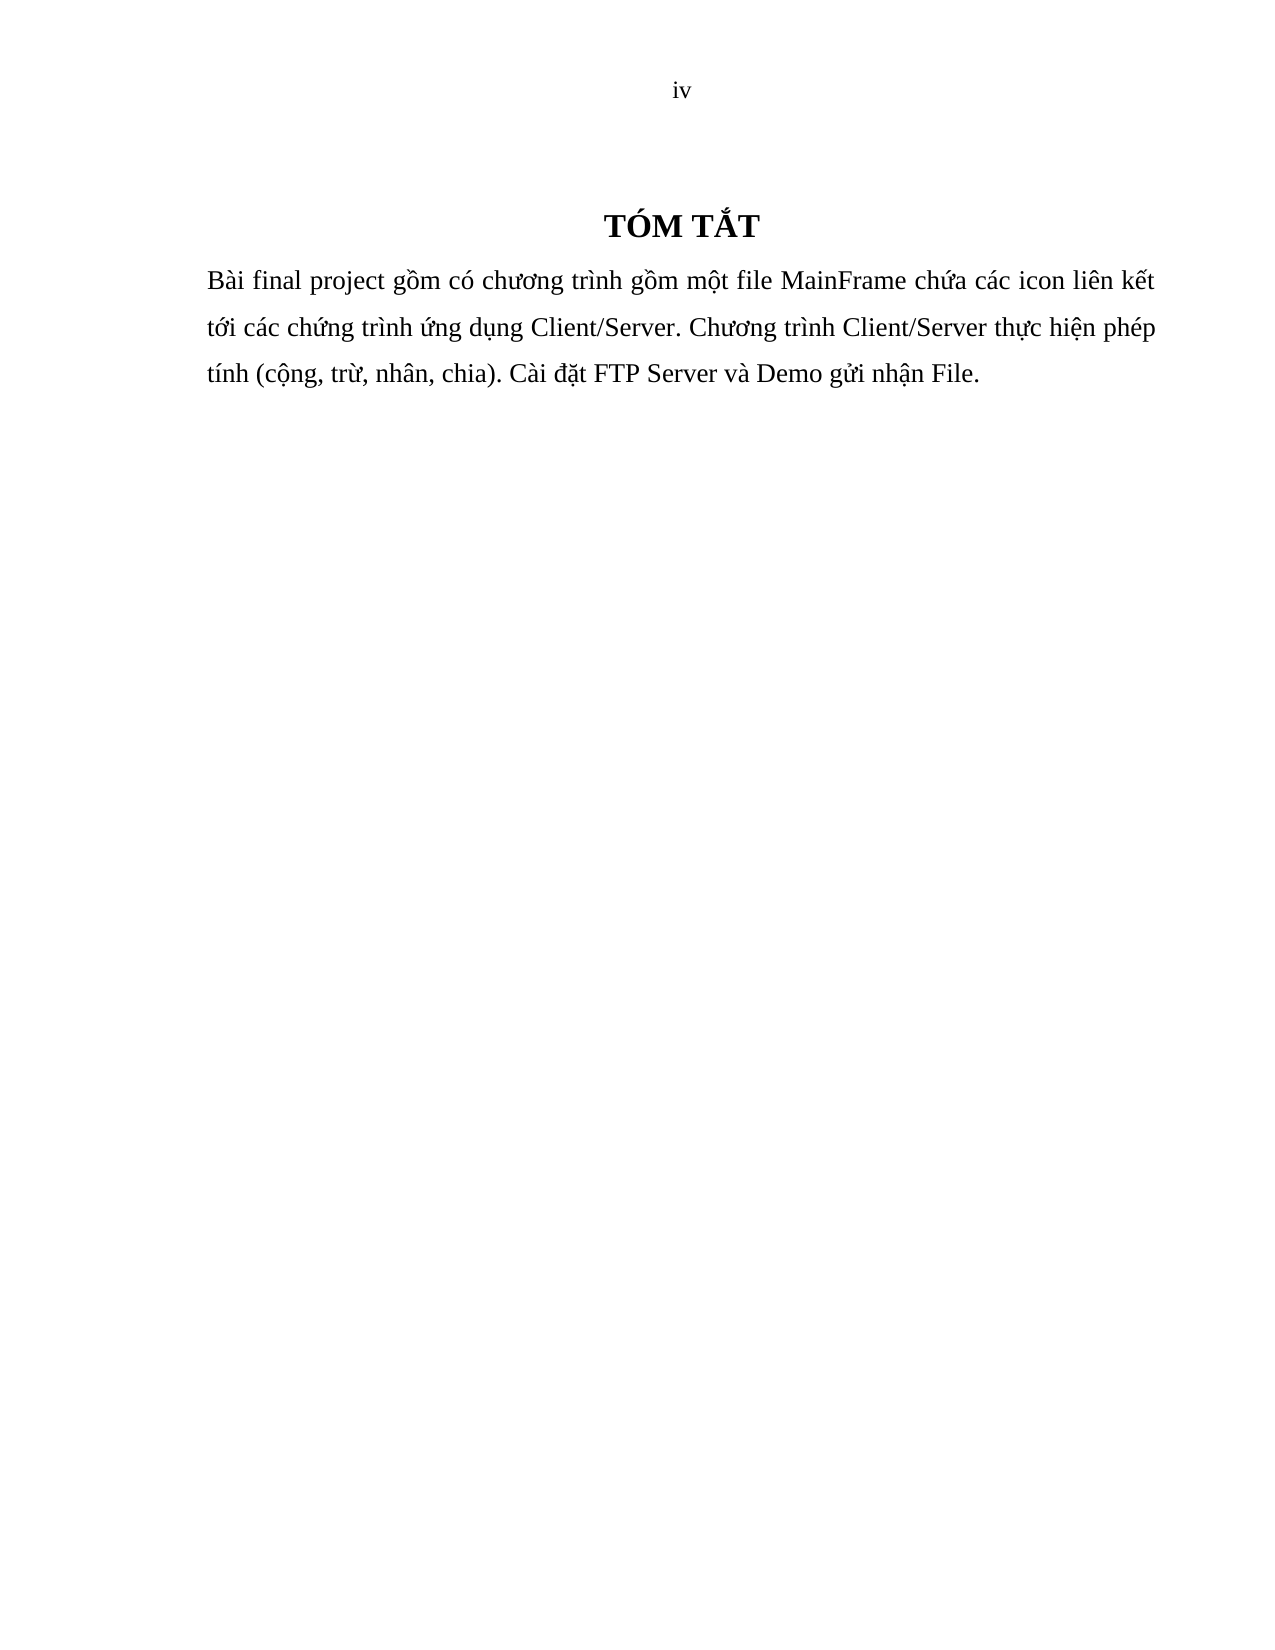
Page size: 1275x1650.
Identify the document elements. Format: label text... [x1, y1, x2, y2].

text TÓM TẮT [207, 207, 1157, 245]
text Bài final project gồm có chương trình gồm một file MainFrame chứa các icon liên kết tới các chứng trình ứng dụng Client/Server. Chương trình Client/Server thực hiện phép tính (cộng, trừ, nhân, chia). Cài đặt FTP Server và Demo gửi nhận File. [207, 264, 1157, 389]
